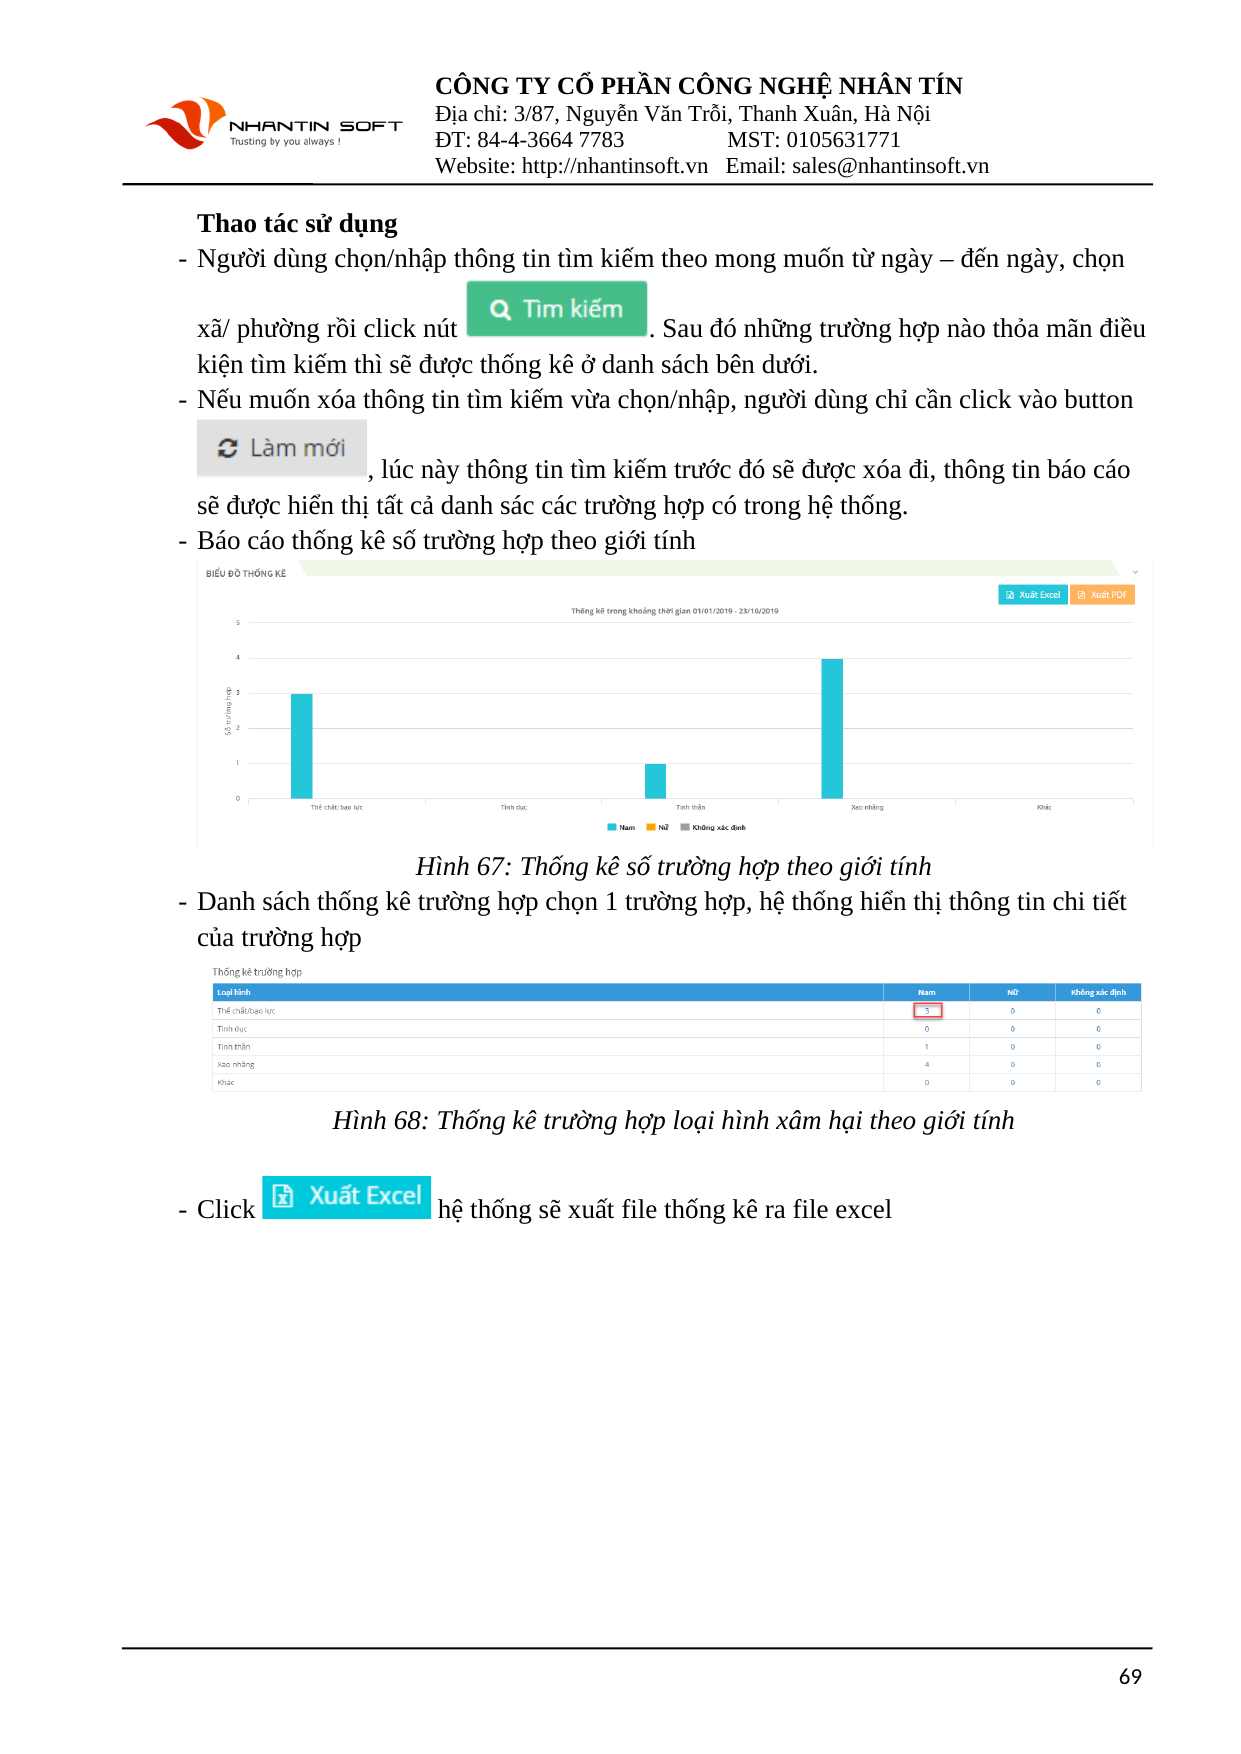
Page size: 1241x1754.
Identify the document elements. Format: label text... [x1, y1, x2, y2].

list Người dùng chọn/nhập thông tin tìm kiếm theo mong muốn từ ngày – đến ngày, chọn xã/ phường rồi click nút . Sau đó những trường hợp nào thỏa mãn điều kiện tìm kiếm thì sẽ được thống kê ở danh sách bên dưới. [178, 242, 1153, 379]
picture [133, 70, 413, 176]
list Danh sách thống kê trường hợp chọn 1 trường hợp, hệ thống hiển thị thông tin chi tiết của trường hợp [178, 885, 1153, 952]
list Click hệ thống sẽ xuất file thống kê ra file excel [178, 1176, 1153, 1224]
list Báo cáo thống kê số trường hợp theo giới tính [178, 524, 1153, 556]
subtitle Thao tác sử dụng [122, 207, 1153, 238]
picture [464, 278, 649, 338]
list Hình 68: Thống kê trường hợp loại hình xâm hại theo giới tính [197, 1104, 1153, 1136]
picture [196, 560, 1153, 846]
picture [262, 1176, 432, 1219]
picture [196, 418, 368, 479]
list Hình 67: Thống kê số trường hợp theo giới tính [197, 850, 1153, 881]
list Nếu muốn xóa thông tin tìm kiếm vừa chọn/nhập, người dùng chỉ cần click vào button , lúc này thông tin tìm kiếm trước đó sẽ được xóa đi, thông tin báo cáo sẽ được hiển thị tất cả danh sác các trường hợp có trong hệ thống. [178, 384, 1153, 520]
picture [196, 956, 1153, 1101]
